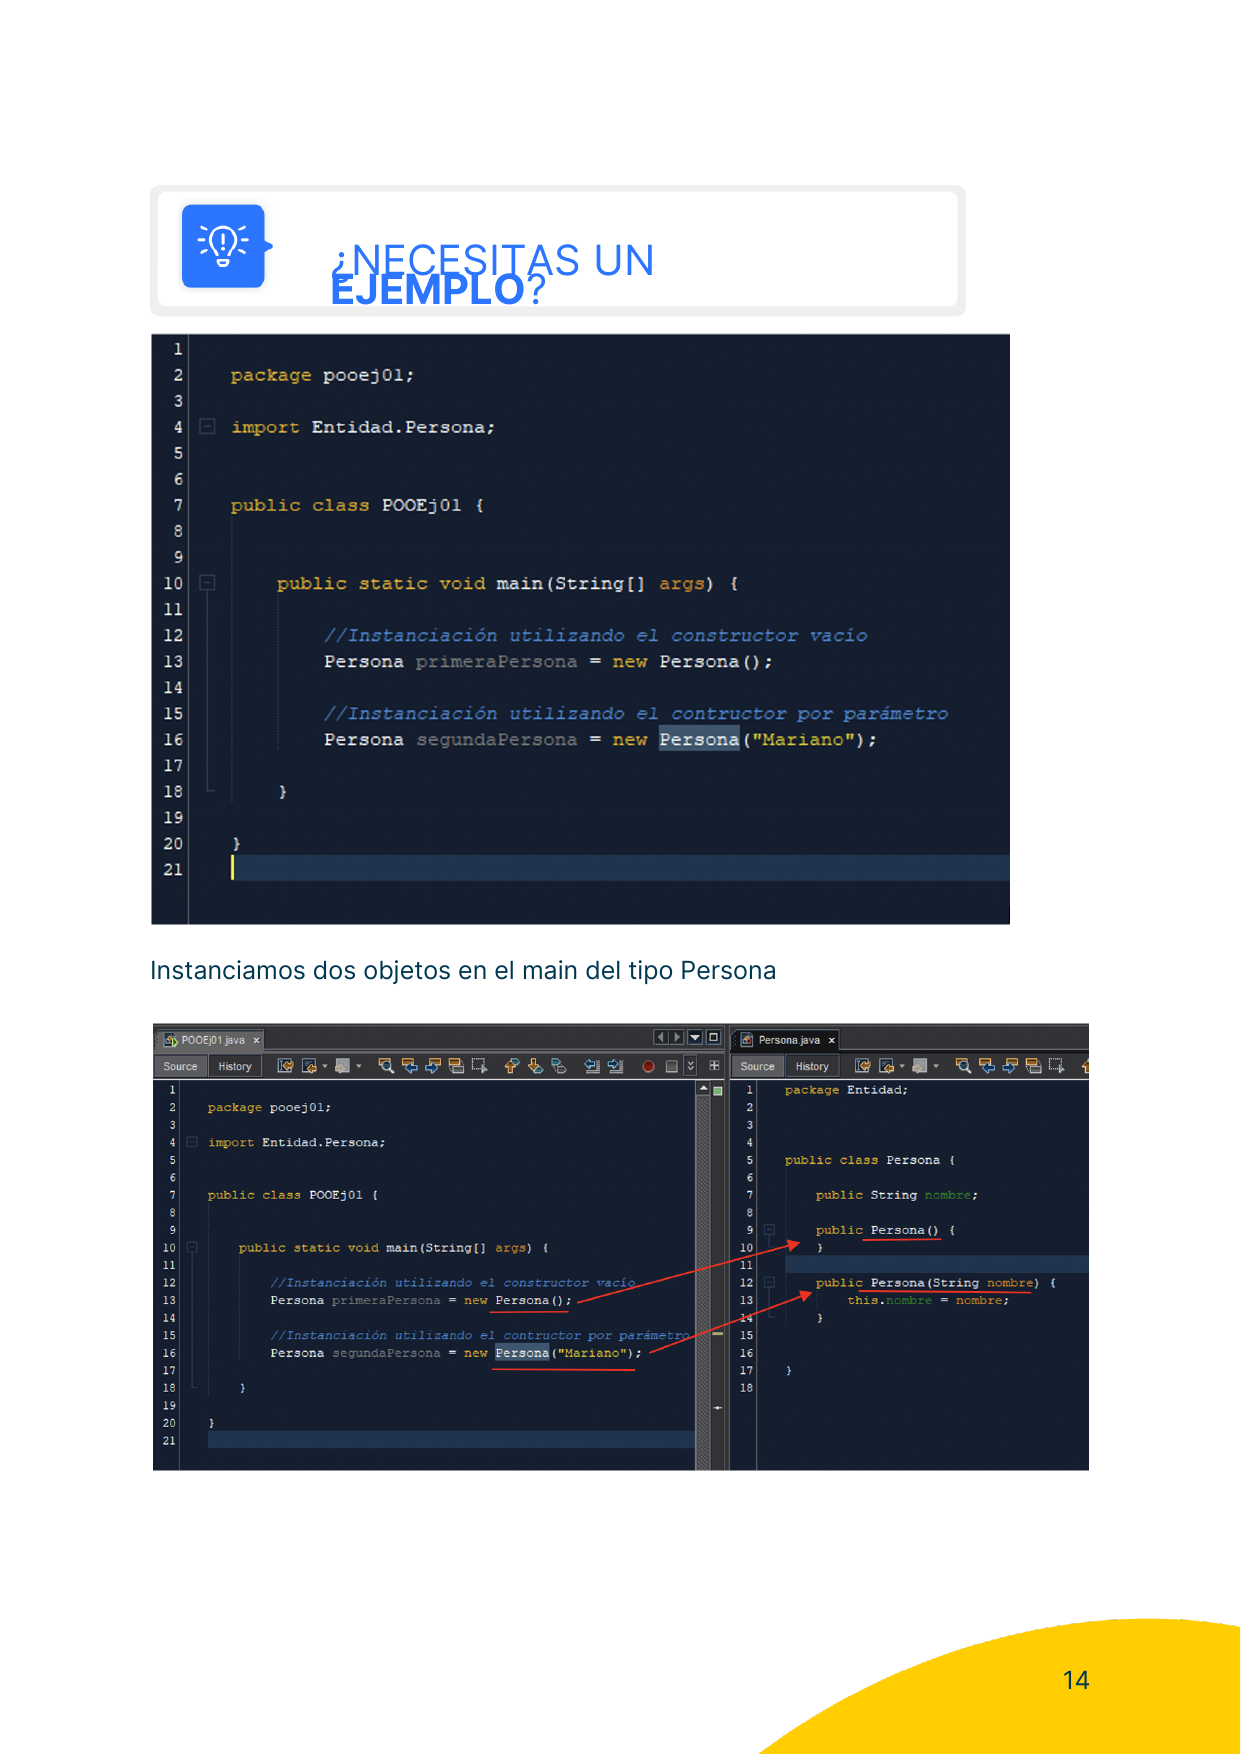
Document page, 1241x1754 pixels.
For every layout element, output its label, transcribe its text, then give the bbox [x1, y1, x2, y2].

picture [178, 198, 273, 294]
picture [150, 332, 1011, 926]
picture [557, 1618, 1241, 1754]
text Instanciamos dos objetos en el main del tipo Persona [150, 955, 1090, 985]
picture [150, 1020, 1091, 1471]
